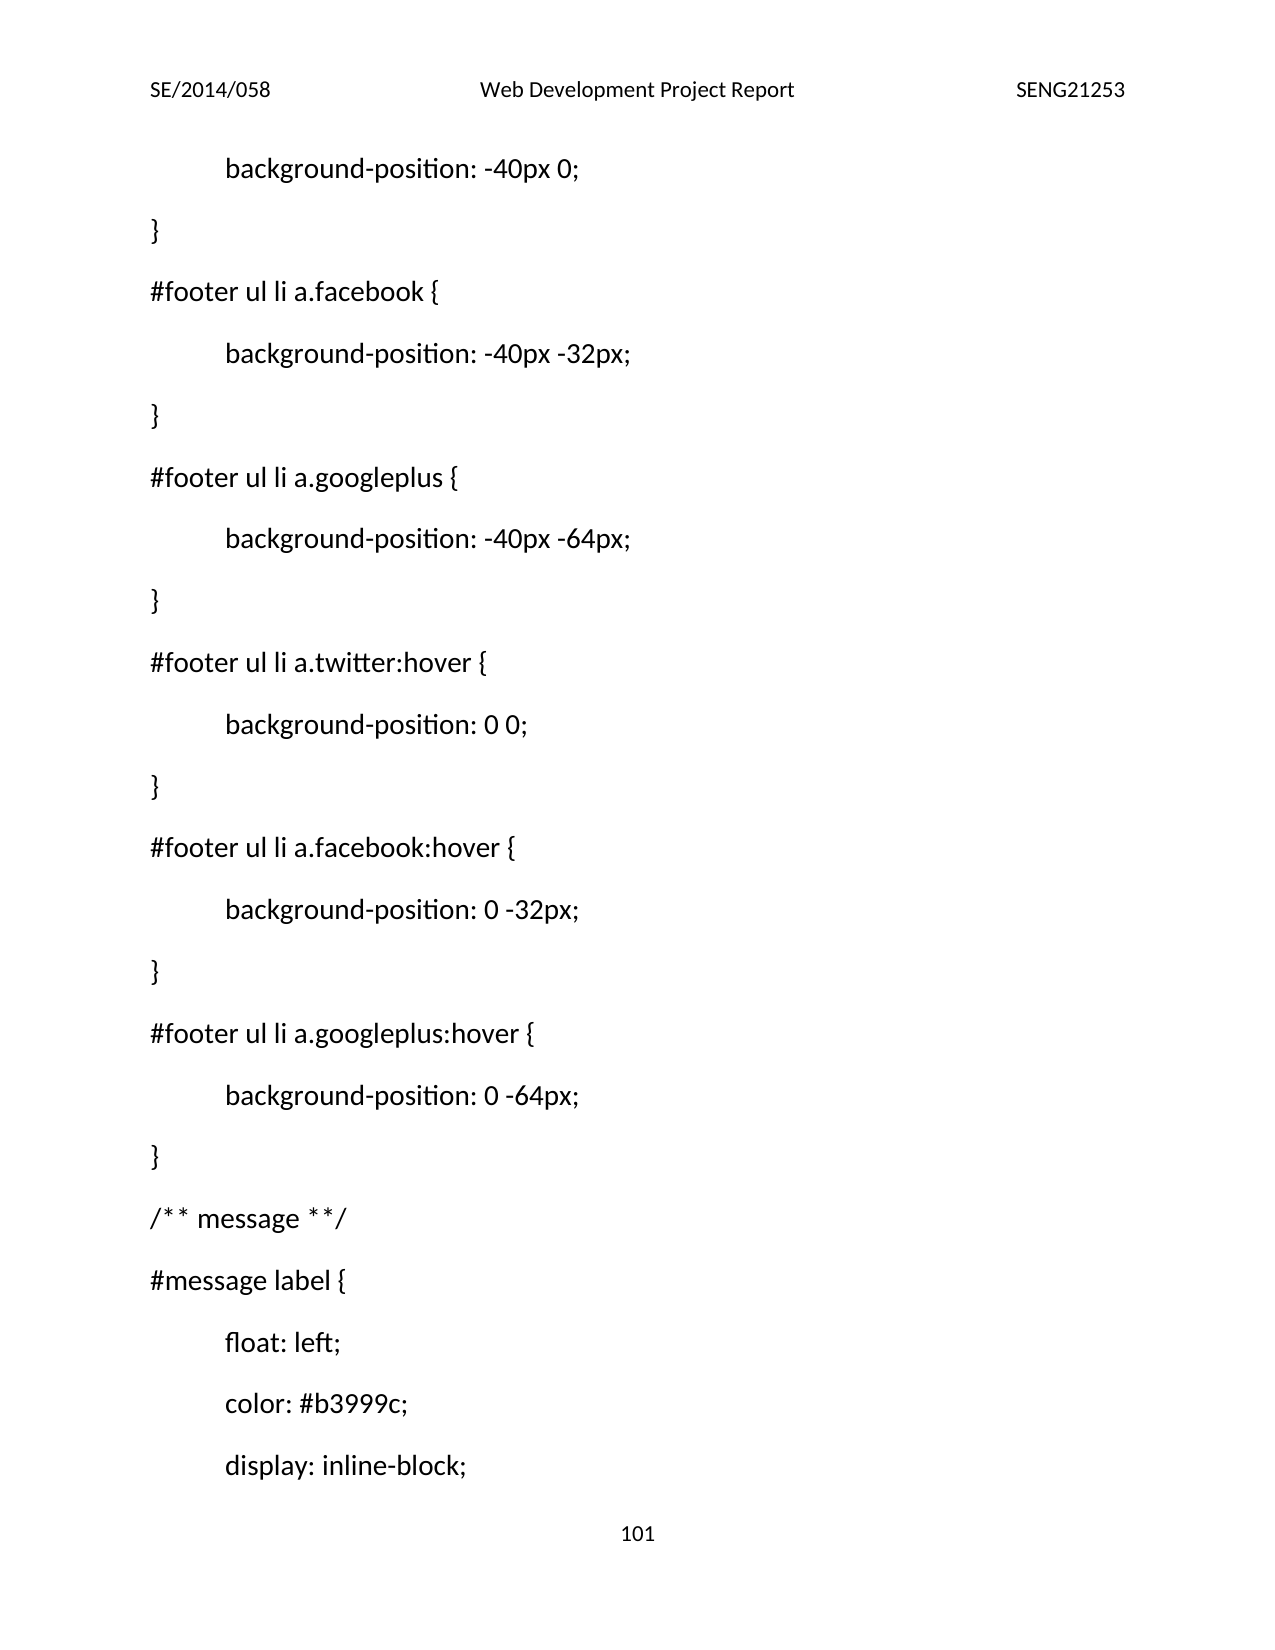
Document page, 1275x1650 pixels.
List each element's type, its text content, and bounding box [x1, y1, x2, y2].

text #footer ul li a.googleplus { [150, 459, 1125, 494]
text #footer ul li a.twitter:hover { [150, 644, 1125, 680]
text } [150, 397, 1125, 433]
text background-position: -40px -32px; [150, 335, 1125, 371]
text #footer ul li a.facebook { [150, 273, 1125, 309]
text background-position: -40px -64px; [150, 521, 1125, 556]
text background-position: 0 -64px; [150, 1077, 1125, 1112]
text } [150, 212, 1125, 247]
text } [150, 1138, 1125, 1174]
text background-position: -40px 0; [150, 150, 1125, 186]
text float: left; [150, 1324, 1125, 1359]
text #footer ul li a.facebook:hover { [150, 829, 1125, 865]
text background-position: 0 0; [150, 706, 1125, 742]
text color: #b3999c; [150, 1385, 1125, 1421]
text /** message **/ [150, 1200, 1125, 1236]
text } [150, 953, 1125, 989]
text #message label { [150, 1262, 1125, 1297]
text background-position: 0 -32px; [150, 891, 1125, 927]
text #footer ul li a.googleplus:hover { [150, 1015, 1125, 1050]
text } [150, 768, 1125, 803]
text display: inline-block; [150, 1447, 1125, 1483]
text } [150, 582, 1125, 618]
